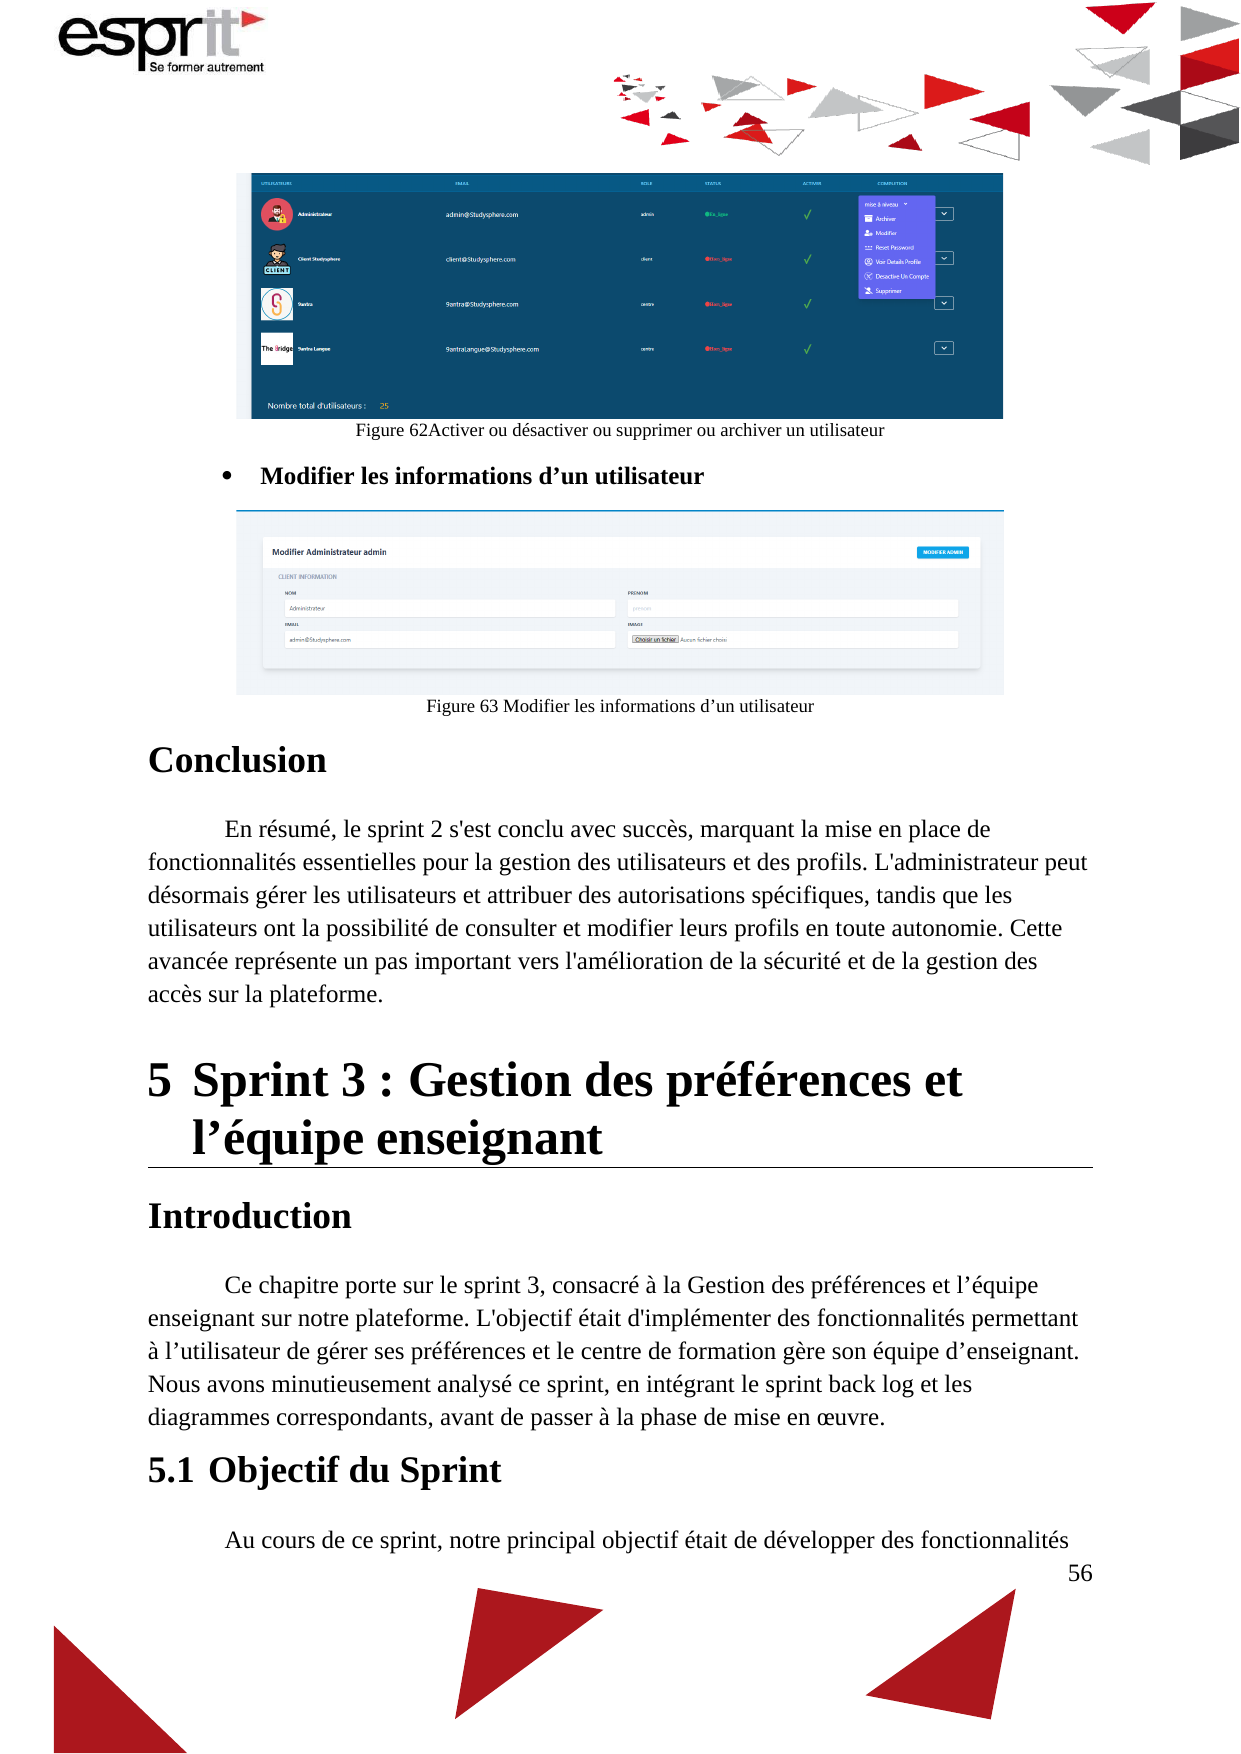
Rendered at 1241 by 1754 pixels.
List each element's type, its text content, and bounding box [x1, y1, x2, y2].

subtitle Conclusion [148, 737, 1093, 780]
picture [613, 0, 1241, 167]
text Figure 63 Modifier les informations d’un utilisateur [148, 695, 1093, 716]
subtitle Introduction [148, 1193, 1093, 1236]
subtitle Objectif du Sprint [148, 1448, 1093, 1491]
subtitle Sprint 3 : Gestion des préférences et l’équipe enseignant [148, 1050, 1093, 1167]
picture [54, 7, 269, 75]
text Ce chapitre porte sur le sprint 3, consacré à la Gestion des préférences et l’équipe enseignant sur notre plateforme. L'objectif était d'implémenter des fonctionnalités permettant à l’utilisateur de gérer ses préférences et le centre de formation gère son équipe d’enseignant. Nous avons minutieusement analysé ce sprint, en intégrant le sprint back log et les diagrammes correspondants, avant de passer à la phase de mise en œuvre. [148, 1270, 1093, 1431]
list Modifier les informations d’un utilisateur [223, 461, 1093, 490]
picture [236, 173, 1004, 419]
text En résumé, le sprint 2 s'est conclu avec succès, marquant la mise en place de fonctionnalités essentielles pour la gestion des utilisateurs et des profils. L'administrateur peut désormais gérer les utilisateurs et attribuer des autorisations spécifiques, tandis que les utilisateurs ont la possibilité de consulter et modifier leurs profils en toute autonomie. Cette avancée représente un pas important vers l'amélioration de la sécurité et de la gestion des accès sur la plateforme. [148, 814, 1093, 1008]
picture [236, 512, 1004, 695]
text Figure 62Activer ou désactiver ou supprimer ou archiver un utilisateur [148, 419, 1093, 440]
